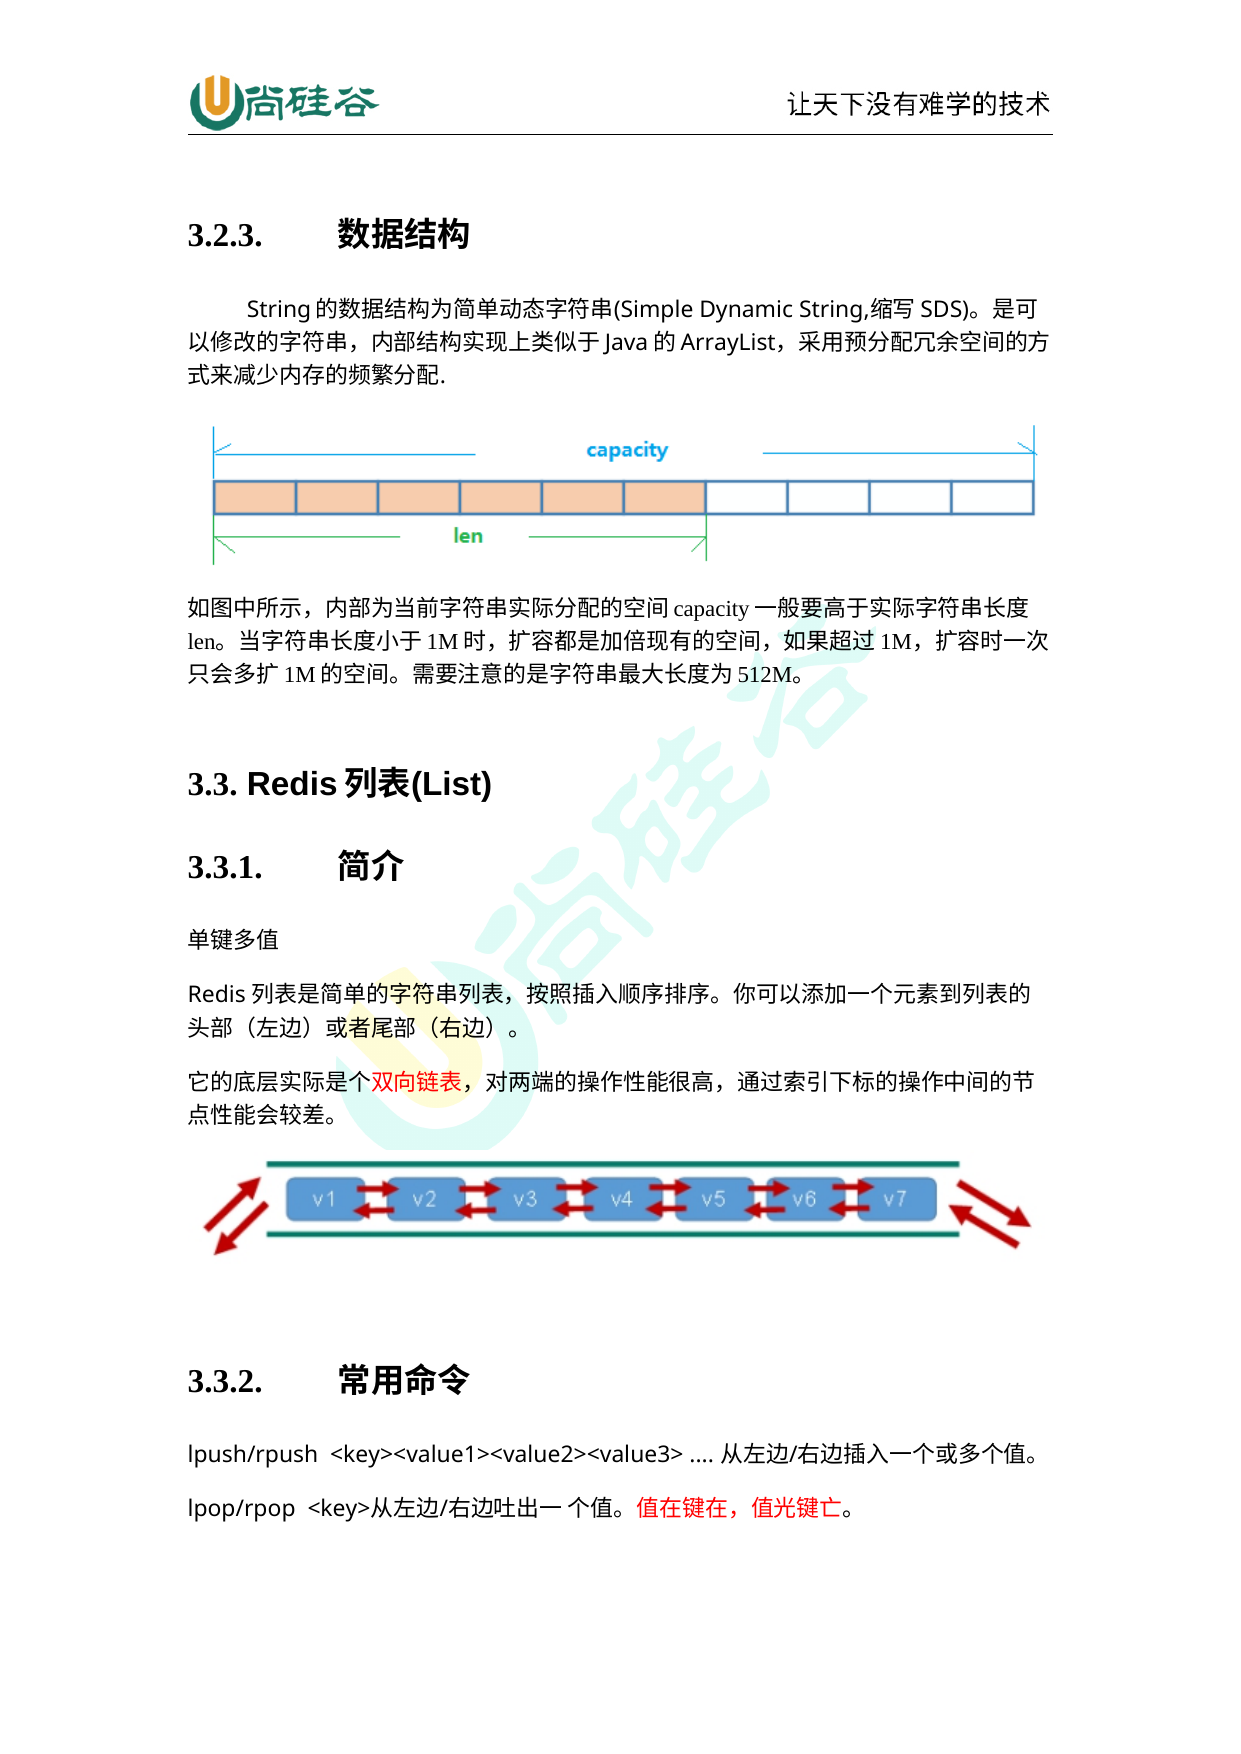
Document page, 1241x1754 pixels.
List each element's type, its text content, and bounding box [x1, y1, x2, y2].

list 简介 [187, 839, 1053, 888]
text lpop/rpop <key>从左边/右边吐出一 个值。值在键在，值光键亡。 [187, 1490, 1053, 1524]
text 单键多值 [187, 922, 1053, 955]
text 它的底层实际是个双向链表，对两端的操作性能很高，通过索引下标的操作中间的节点性能会较差。 [187, 1063, 1053, 1130]
text String的数据结构为简单动态字符串(Simple Dynamic String,缩写SDS)。是可以修改的字符串，内部结构实现上类似于Java的ArrayList，采用预分配冗余空间的方式来减少内存的频繁分配. [187, 291, 1053, 391]
text Redis 列表是简单的字符串列表，按照插入顺序排序。你可以添加一个元素到列表的头部（左边）或者尾部（右边）。 [187, 976, 1053, 1043]
text lpush/rpush <key><value1><value2><value3> .... 从左边/右边插入一个或多个值。 [187, 1436, 1053, 1469]
list Redis列表(List) [187, 757, 1053, 805]
picture [187, 411, 1053, 569]
picture [187, 73, 1053, 132]
picture [187, 1150, 1056, 1281]
list 数据结构 [187, 208, 1053, 256]
text 如图中所示，内部为当前字符串实际分配的空间capacity一般要高于实际字符串长度len。当字符串长度小于1M时，扩容都是加倍现有的空间，如果超过1M，扩容时一次只会多扩1M的空间。需要注意的是字符串最大长度为512M。 [187, 589, 1053, 689]
list 常用命令 [187, 1354, 1053, 1402]
